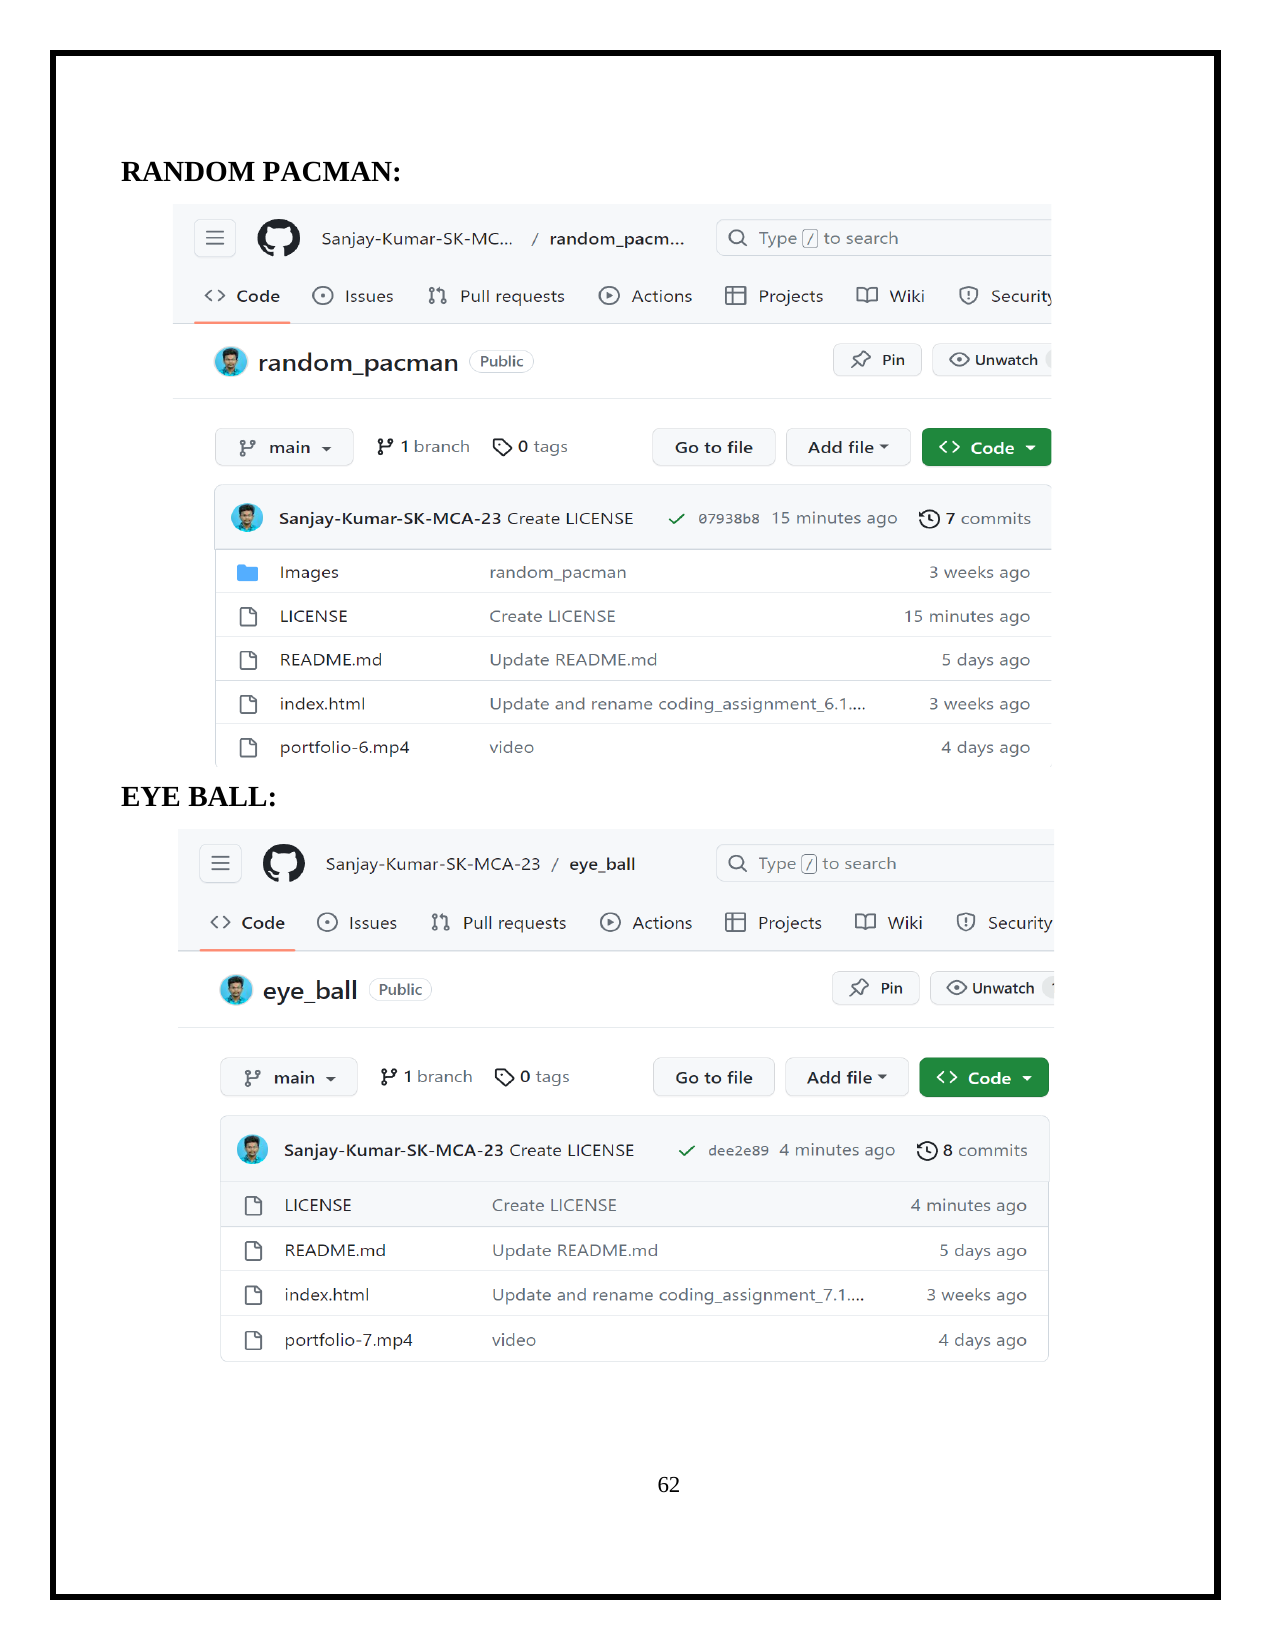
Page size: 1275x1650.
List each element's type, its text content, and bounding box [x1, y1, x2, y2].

text EYE BALL: [121, 779, 1214, 812]
text RANDOM PACMAN: [121, 154, 1214, 188]
picture [172, 204, 1052, 767]
picture [178, 829, 1055, 1362]
